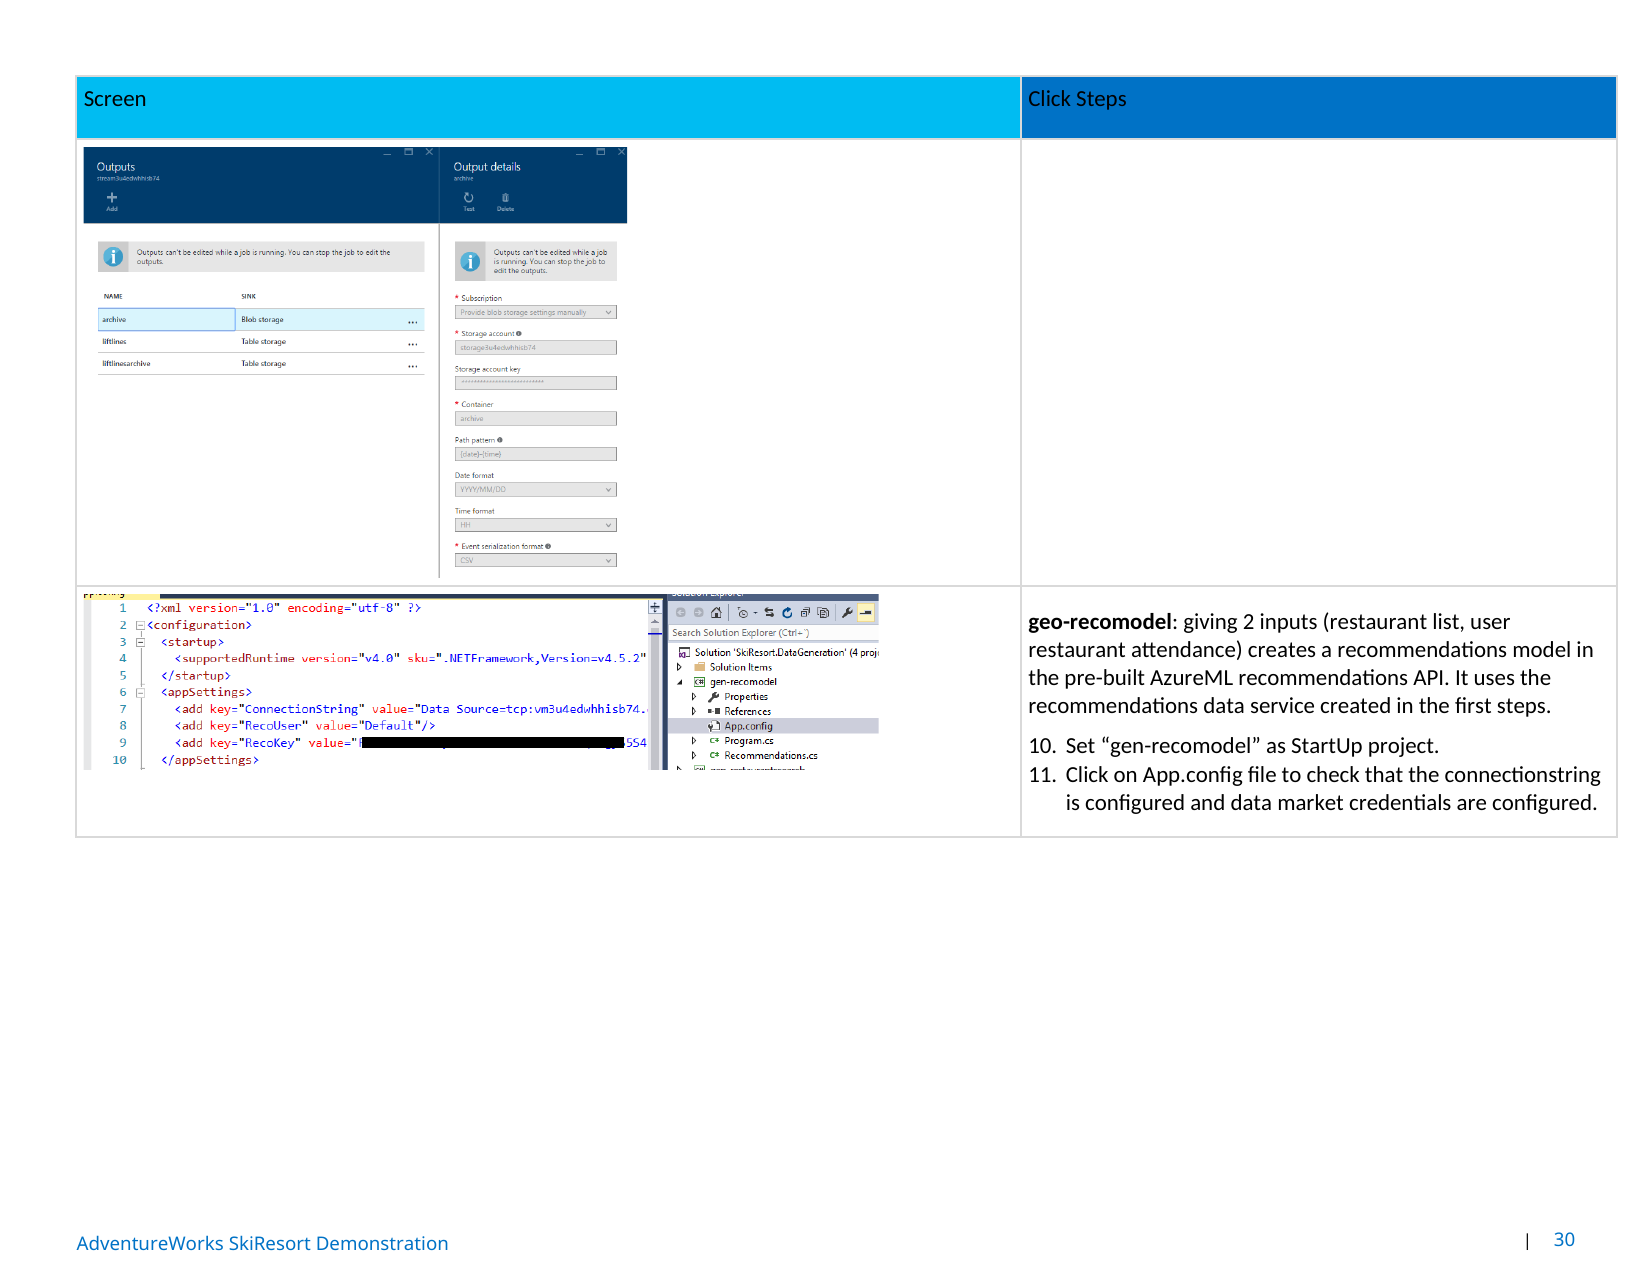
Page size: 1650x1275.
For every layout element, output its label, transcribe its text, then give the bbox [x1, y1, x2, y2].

picture [83, 147, 628, 578]
picture [83, 594, 879, 770]
table_header Screen [77, 77, 1020, 138]
table_cell [77, 587, 1020, 836]
table_header Click Steps [1022, 77, 1616, 138]
table_cell geo-recomodel: giving 2 inputs (restaurant list, user restaurant attendance) creates a recommendations model in the pre-built AzureML recommendations API. It uses the recommendations data service created in the first steps. Set “gen-recomodel” as StartUp project. Click on App.config file to check that the connectionstring is configured and data market credentials are configured. [1022, 587, 1616, 836]
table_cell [1022, 140, 1616, 585]
table_cell [77, 140, 1020, 585]
